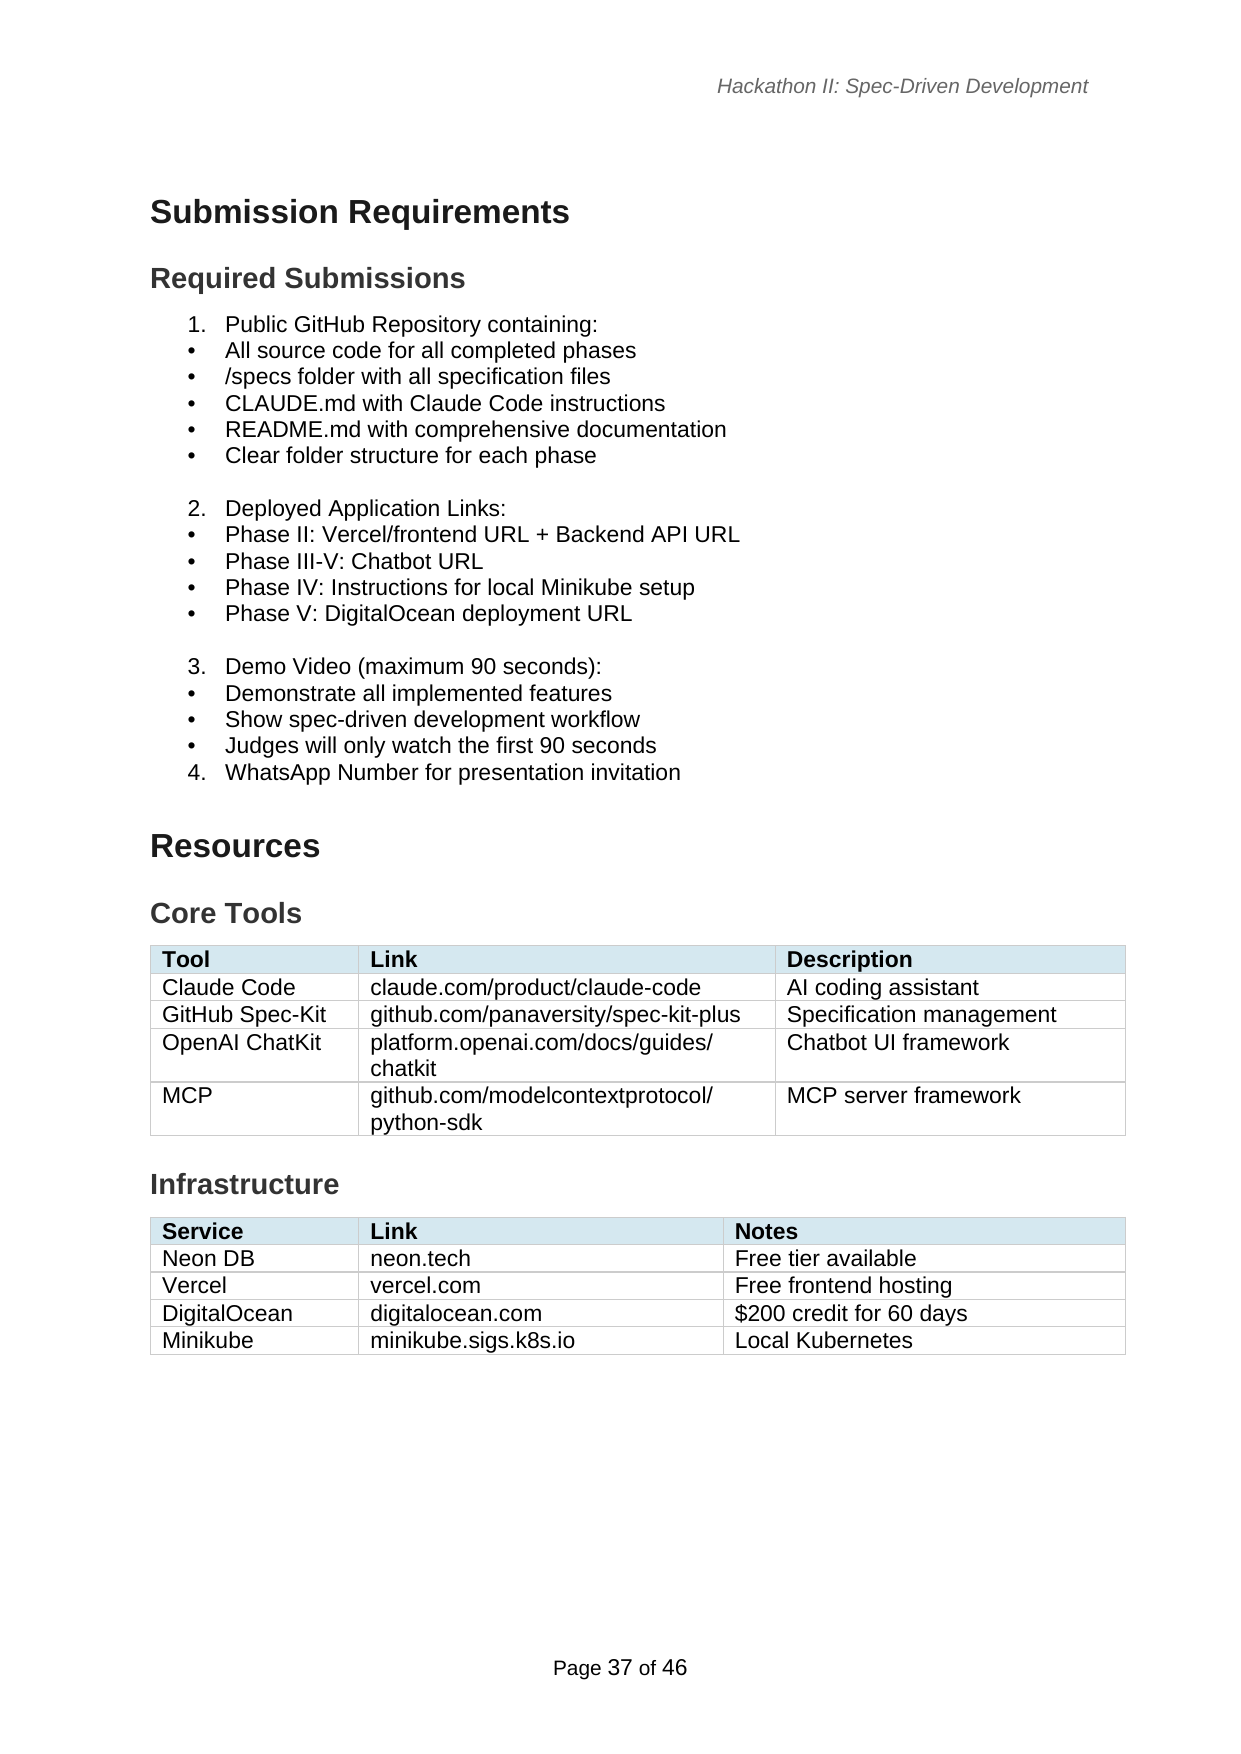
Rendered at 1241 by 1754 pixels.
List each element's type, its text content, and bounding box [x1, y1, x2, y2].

table_header Notes [724, 1218, 1125, 1244]
table_cell Local Kubernetes [724, 1327, 1125, 1353]
table_cell digitalocean.com [359, 1300, 723, 1326]
table_cell $200 credit for 60 days [724, 1300, 1125, 1326]
table_cell Free frontend hosting [724, 1273, 1125, 1299]
subtitle Resources [150, 827, 1090, 865]
table_cell Specification management [776, 1001, 1125, 1028]
table_cell github.com/panaversity/spec-kit-plus [359, 1001, 775, 1028]
list Public GitHub Repository containing: [187, 311, 1090, 337]
list Demo Video (maximum 90 seconds): [187, 653, 1090, 679]
list Judges will only watch the first 90 seconds [187, 732, 1090, 758]
list Show spec-driven development workflow [187, 706, 1090, 732]
table_cell platform.openai.com/docs/guides/chatkit [359, 1029, 775, 1081]
list Demonstrate all implemented features [187, 679, 1090, 706]
table_cell MCP server framework [776, 1083, 1125, 1135]
list Phase II: Vercel/frontend URL + Backend API URL [187, 521, 1090, 548]
table_cell GitHub Spec-Kit [151, 1001, 358, 1028]
subtitle Required Submissions [150, 261, 1090, 295]
table_header Tool [151, 946, 358, 973]
table_cell Minikube [151, 1327, 358, 1353]
list All source code for all completed phases [187, 337, 1090, 363]
table_cell claude.com/product/claude-code [359, 974, 775, 1000]
table_cell neon.tech [359, 1245, 723, 1271]
table_cell Vercel [151, 1273, 358, 1299]
table_header Service [151, 1218, 358, 1244]
subtitle Core Tools [150, 896, 1090, 930]
list Phase III-V: Chatbot URL [187, 548, 1090, 574]
table_cell Free tier available [724, 1245, 1125, 1271]
list WhatsApp Number for presentation invitation [187, 758, 1090, 785]
list CLAUDE.md with Claude Code instructions [187, 389, 1090, 416]
list Clear folder structure for each phase [187, 442, 1090, 469]
table_header Link [359, 1218, 723, 1244]
list Phase V: DigitalOcean deployment URL [187, 600, 1090, 627]
table_cell Chatbot UI framework [776, 1029, 1125, 1081]
list Deployed Application Links: [187, 495, 1090, 521]
table_cell minikube.sigs.k8s.io [359, 1327, 723, 1353]
table_header Link [359, 946, 775, 973]
table_cell DigitalOcean [151, 1300, 358, 1326]
table_cell Neon DB [151, 1245, 358, 1271]
list README.md with comprehensive documentation [187, 416, 1090, 442]
table_header Description [776, 946, 1125, 973]
subtitle Submission Requirements [150, 192, 1090, 230]
table_cell MCP [151, 1083, 358, 1135]
list Phase IV: Instructions for local Minikube setup [187, 574, 1090, 600]
table_cell Claude Code [151, 974, 358, 1000]
subtitle Infrastructure [150, 1167, 1090, 1201]
table_cell AI coding assistant [776, 974, 1125, 1000]
table_cell github.com/modelcontextprotocol/python-sdk [359, 1083, 775, 1135]
table_cell vercel.com [359, 1273, 723, 1299]
list /specs folder with all specification files [187, 363, 1090, 389]
table_cell OpenAI ChatKit [151, 1029, 358, 1081]
